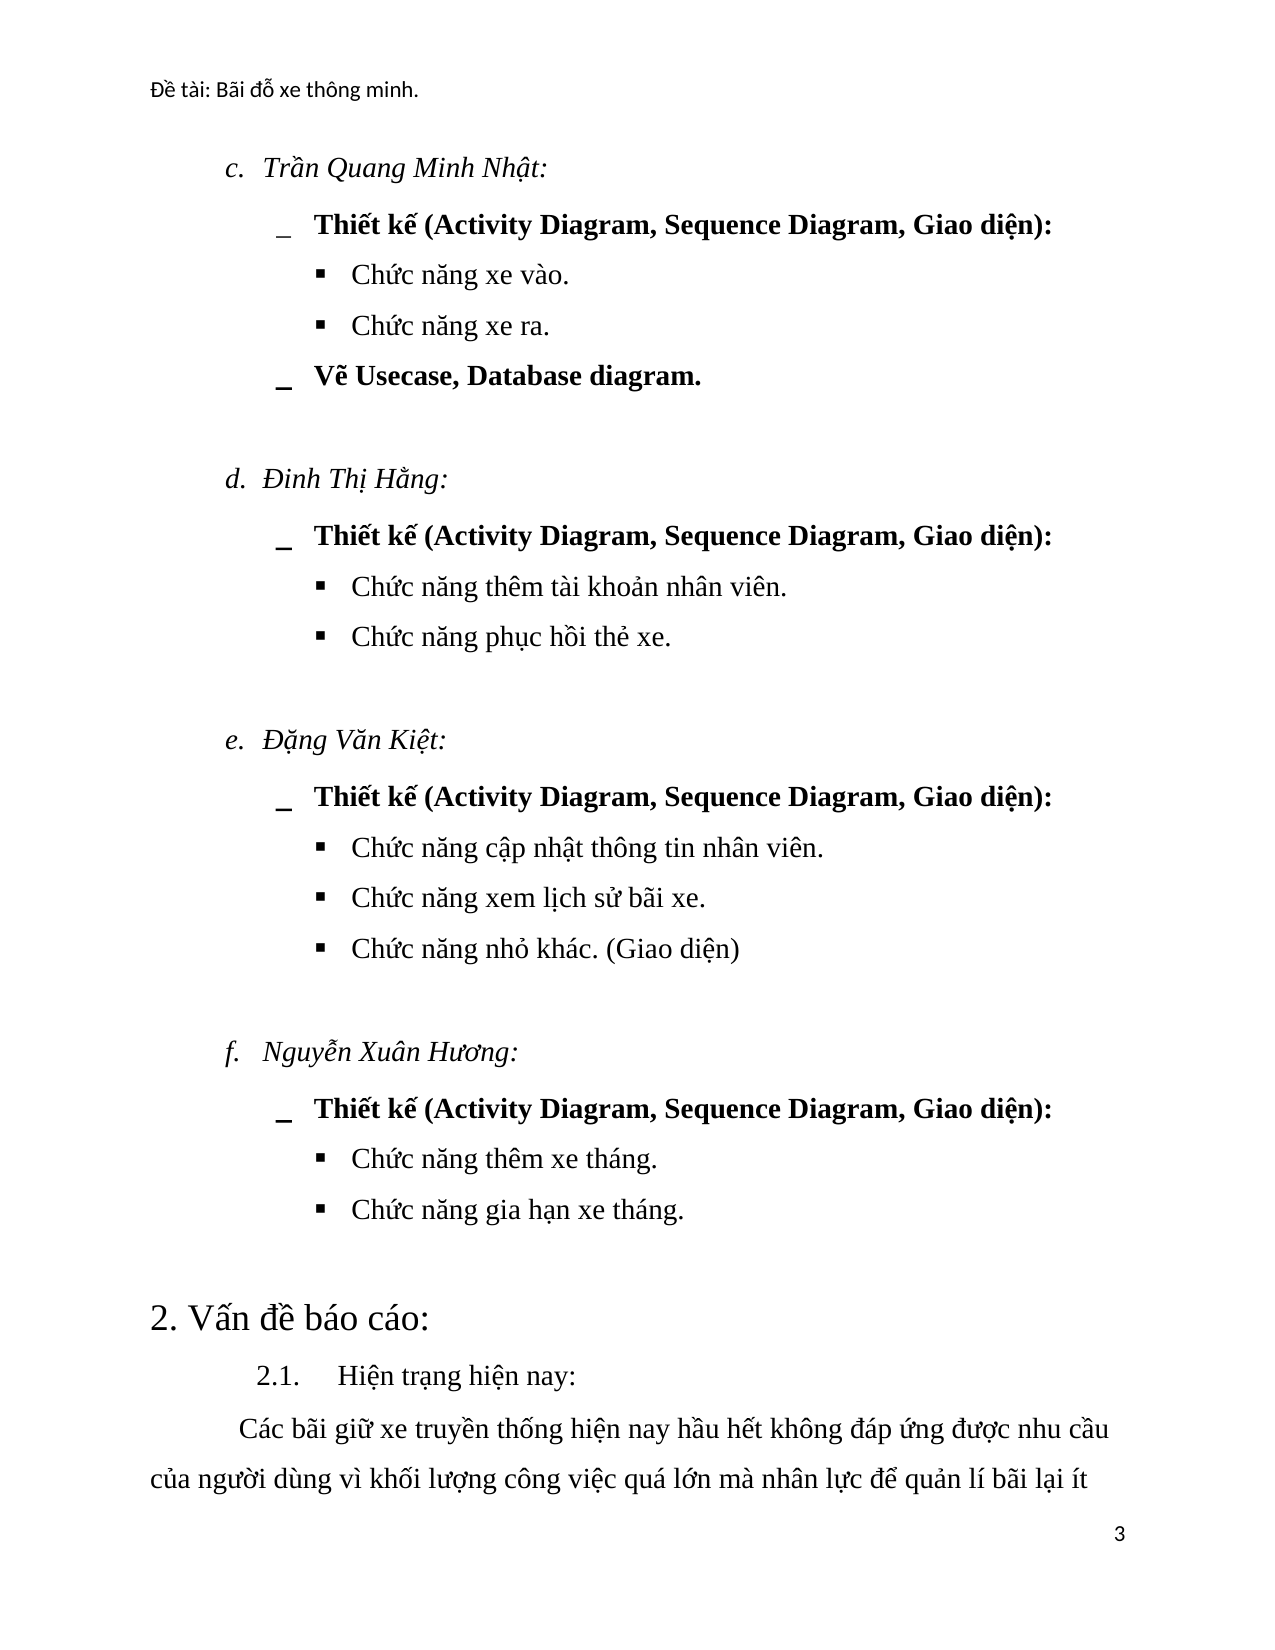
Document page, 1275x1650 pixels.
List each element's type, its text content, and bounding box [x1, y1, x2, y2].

text Hiện trạng hiện nay: [300, 1358, 1125, 1392]
list Chức năng xe ra. [314, 308, 1125, 341]
list Chức năng thêm xe tháng. [314, 1141, 1125, 1175]
list Thiết kế (Activity Diagram, Sequence Diagram, Giao diện): [276, 518, 1125, 552]
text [150, 1411, 1125, 1495]
list Chức năng xem lịch sử bãi xe. [314, 880, 1125, 914]
list Chức năng cập nhật thông tin nhân viên. [314, 830, 1125, 863]
list Chức năng gia hạn xe tháng. [314, 1192, 1125, 1225]
text Đinh Thị Hằng: [225, 461, 1125, 495]
list Thiết kế (Activity Diagram, Sequence Diagram, Giao diện): [276, 779, 1125, 813]
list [276, 207, 1125, 241]
text Nguyễn Xuân Hương: [225, 1034, 1125, 1067]
text Vấn đề báo cáo: [150, 1295, 1125, 1338]
list Thiết kế (Activity Diagram, Sequence Diagram, Giao diện): [276, 1091, 1125, 1124]
list Vẽ Usecase, Database diagram. [276, 358, 1125, 392]
text Trần Quang Minh Nhật: [225, 150, 1125, 183]
text Đặng Văn Kiệt: [225, 722, 1125, 756]
list Chức năng nhỏ khác. (Giao diện) [314, 931, 1125, 964]
list Chức năng xe vào. [314, 257, 1125, 291]
list Chức năng thêm tài khoản nhân viên. [314, 569, 1125, 602]
list Chức năng phục hồi thẻ xe. [314, 619, 1125, 653]
